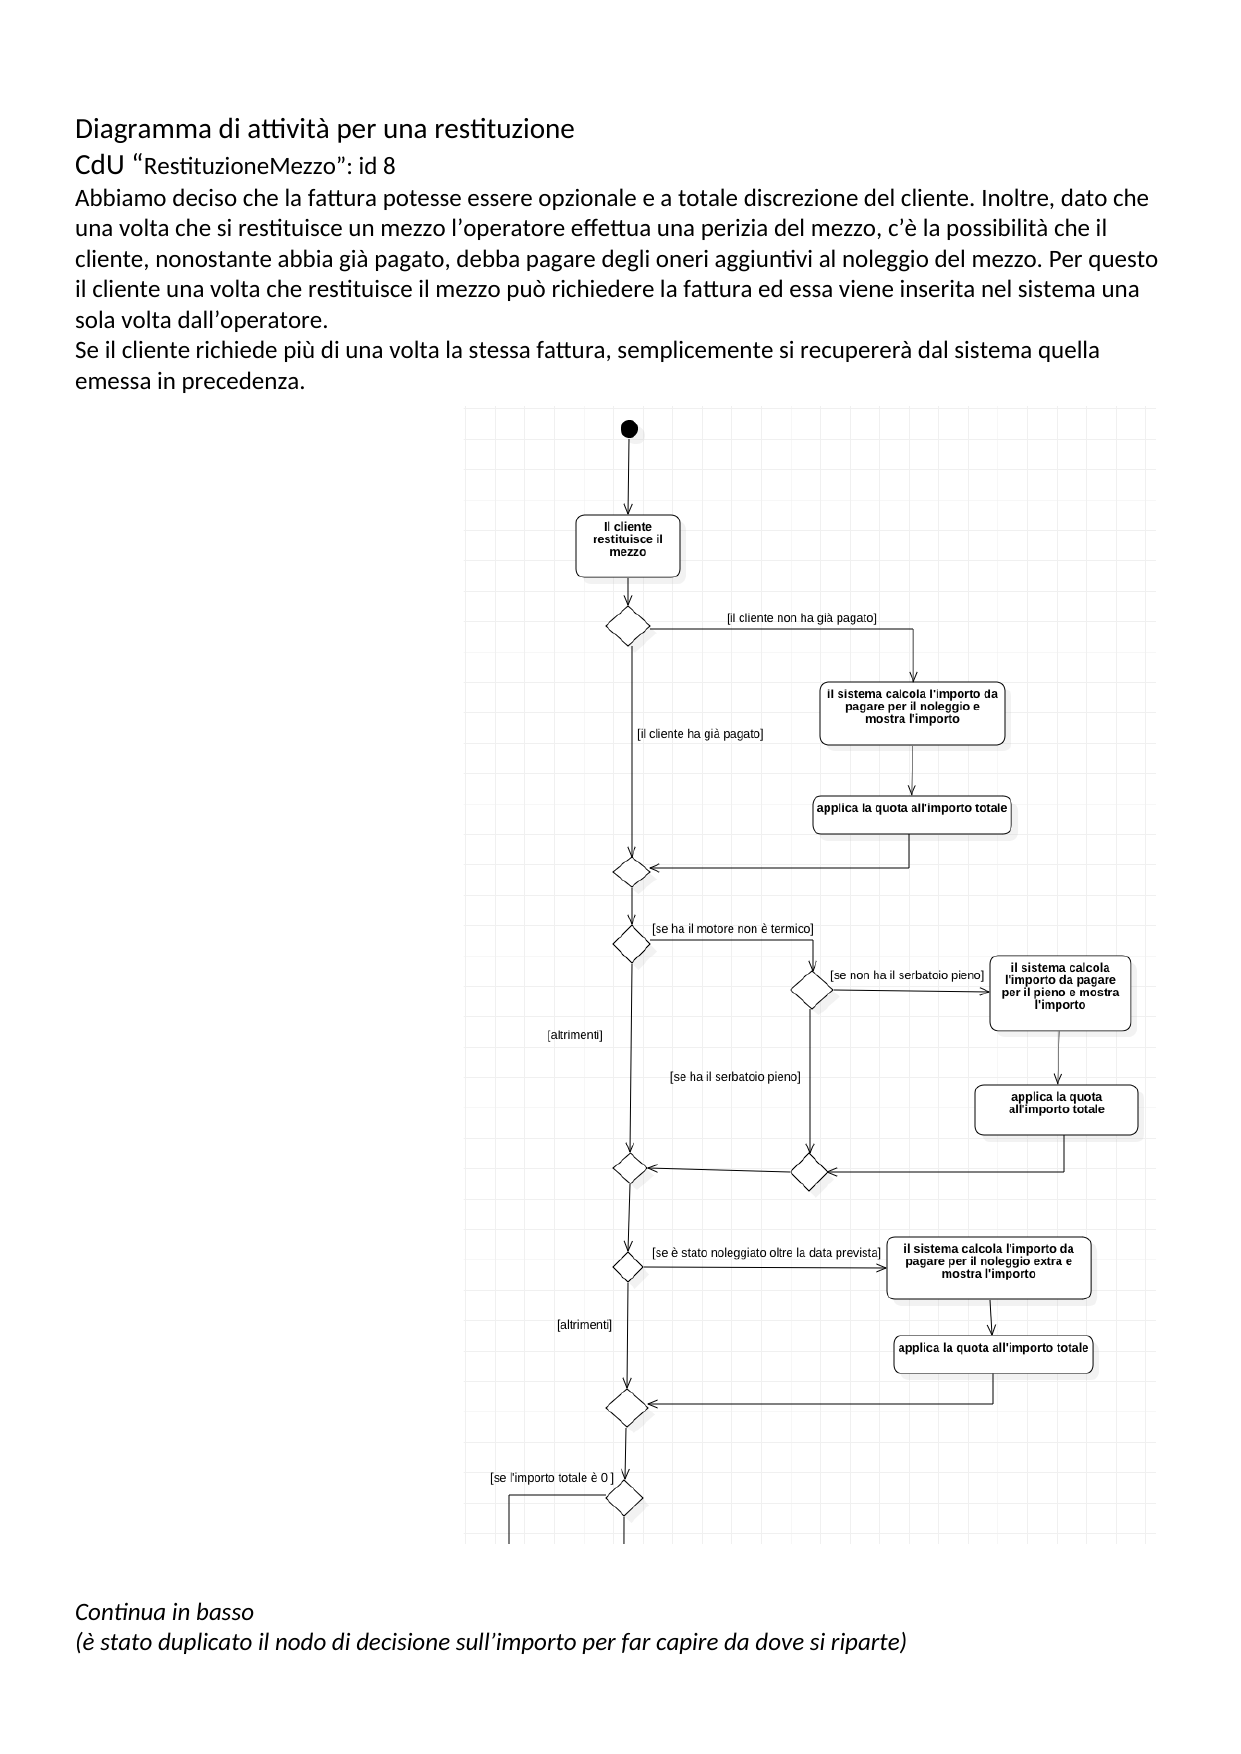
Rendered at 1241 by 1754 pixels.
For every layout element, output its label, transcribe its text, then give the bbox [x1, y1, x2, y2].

text Se il cliente richiede più di una volta la stessa fattura, semplicemente si recupererà dal sistema quella emessa in precedenza. [75, 334, 1165, 396]
text Continua in basso [75, 1596, 1165, 1627]
text Abbiamo deciso che la fattura potesse essere opzionale e a totale discrezione del cliente. Inoltre, dato che una volta che si restituisce un mezzo l’operatore effettua una perizia del mezzo, c’è la possibilità che il cliente, nonostante abbia già pagato, debba pagare degli oneri aggiuntivi al noleggio del mezzo. Per questo il cliente una volta che restituisce il mezzo può richiedere la fattura ed essa viene inserita nel sistema una sola volta dall’operatore. [75, 182, 1165, 334]
picture [463, 406, 1156, 1544]
text CdU “RestituzioneMezzo”: id 8 [75, 146, 1165, 182]
text Diagramma di attività per una restituzione [75, 111, 1165, 146]
text (è stato duplicato il nodo di decisione sull’importo per far capire da dove si riparte) [75, 1627, 1165, 1657]
